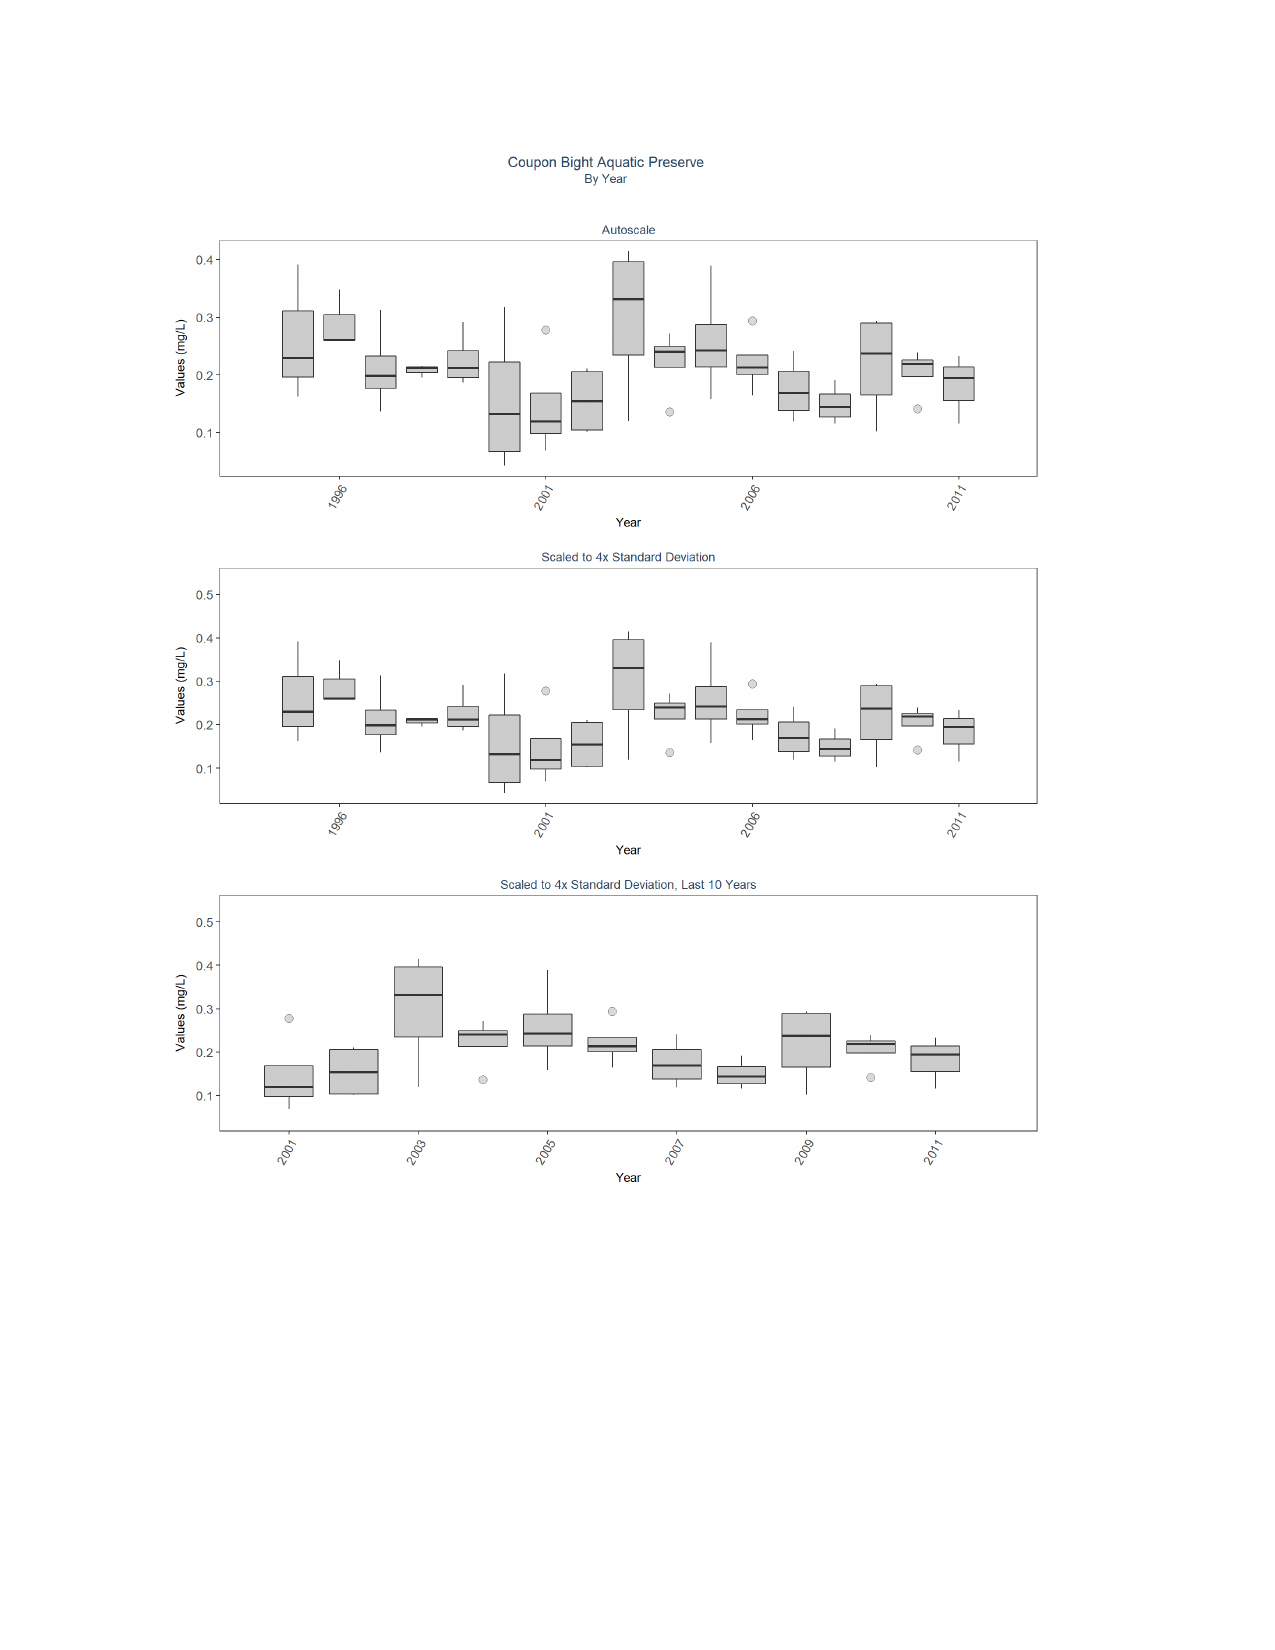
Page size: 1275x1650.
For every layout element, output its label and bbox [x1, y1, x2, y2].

picture [168, 150, 1044, 1200]
